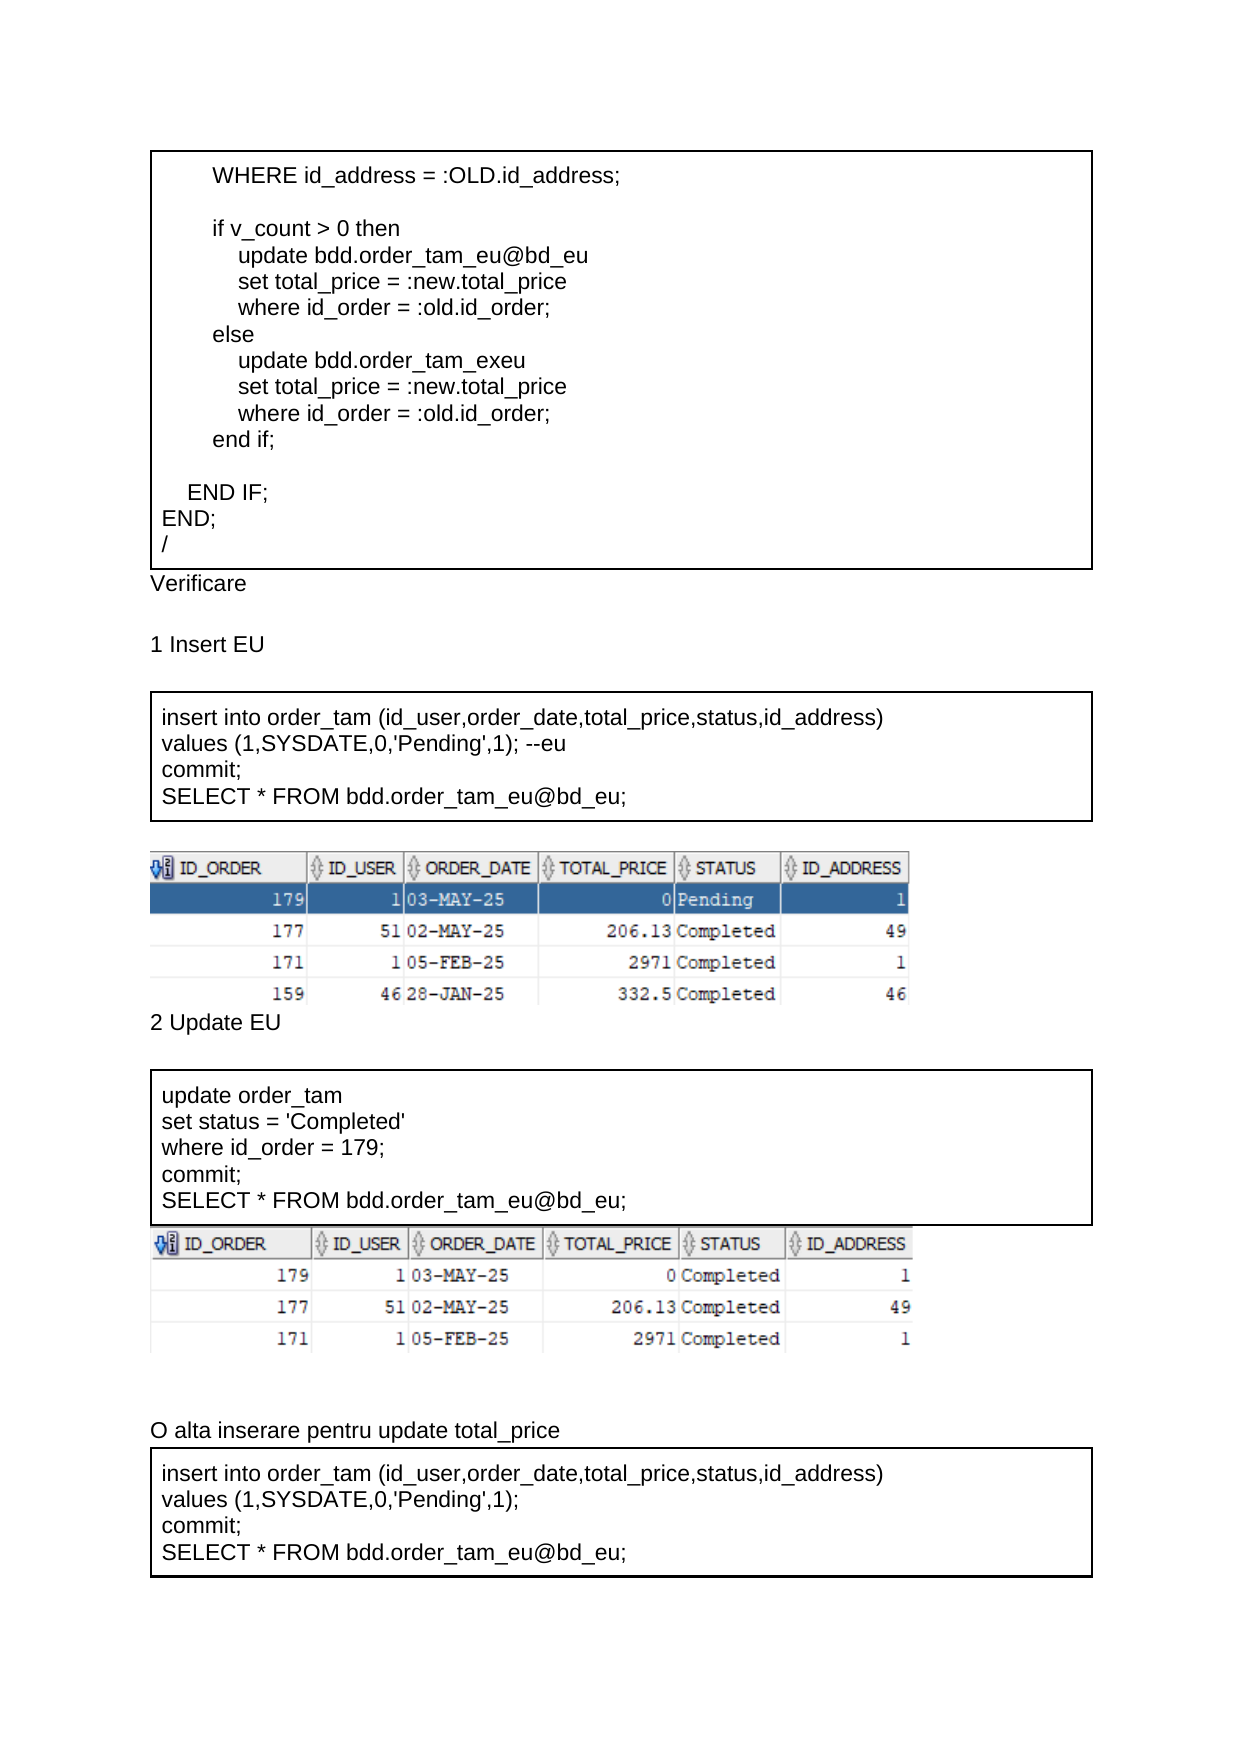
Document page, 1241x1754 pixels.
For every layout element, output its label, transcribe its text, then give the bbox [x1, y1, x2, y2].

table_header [152, 152, 1091, 568]
table_header insert into order_tam (id_user,order_date,total_price,status,id_address) values (1,SYSDATE,0,'Pending',1); commit; SELECT * FROM bdd.order_tam_eu@bd_eu; [152, 1449, 1091, 1575]
text Verificare [150, 570, 1090, 597]
table_header update order_tam set status = 'Completed' where id_order = 179; commit; SELECT * FROM bdd.order_tam_eu@bd_eu; [152, 1071, 1091, 1224]
picture [150, 1226, 913, 1353]
picture [150, 851, 910, 1005]
text 1 Insert EU [150, 631, 1090, 657]
text O alta inserare pentru update total_price [150, 1417, 1090, 1443]
table_header insert into order_tam (id_user,order_date,total_price,status,id_address) values (1,SYSDATE,0,'Pending',1); --eu commit; SELECT * FROM bdd.order_tam_eu@bd_eu; [152, 693, 1091, 819]
text 2 Update EU [150, 1009, 1090, 1035]
